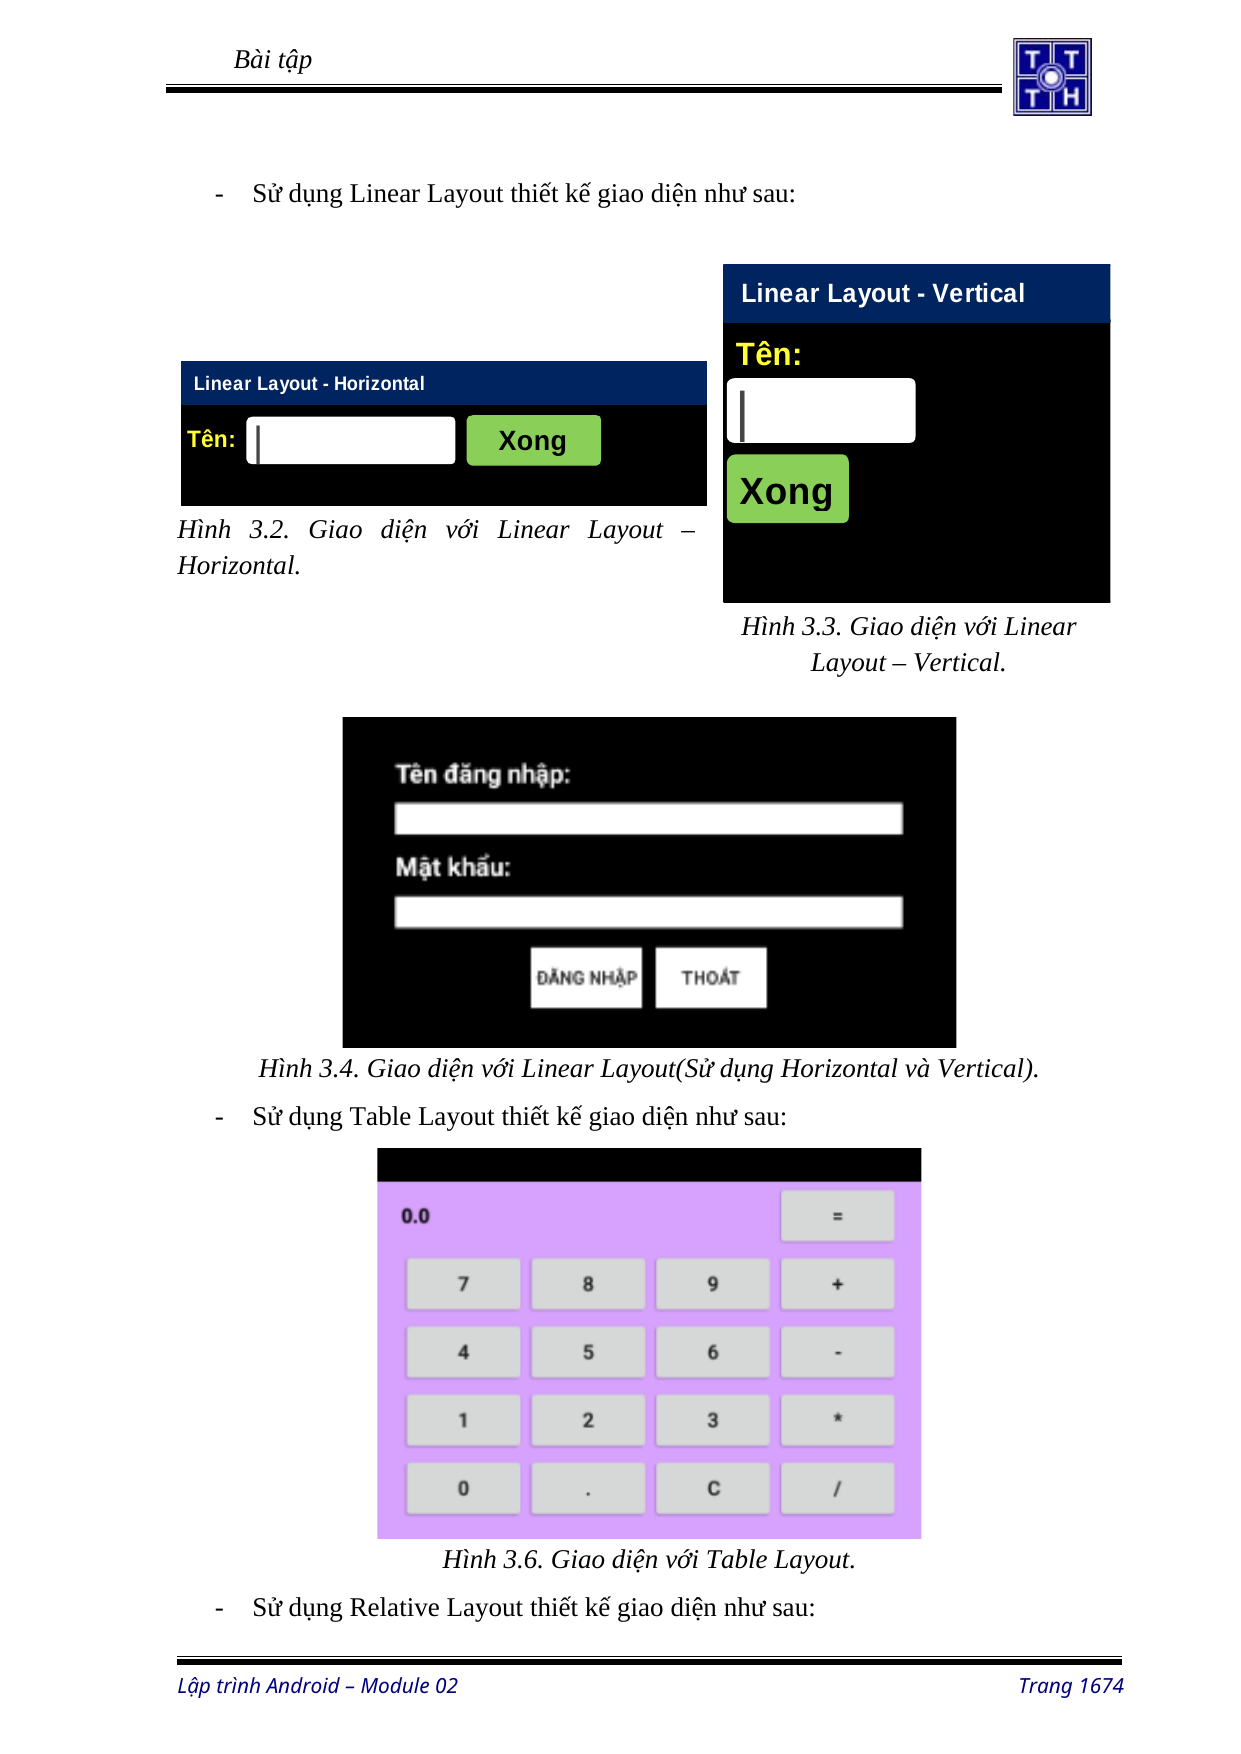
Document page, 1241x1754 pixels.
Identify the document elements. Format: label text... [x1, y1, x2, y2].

table_header Hình 3.3. Giao diện với Linear Layout – Vertical. [707, 261, 1110, 682]
list Sử dụng Linear Layout thiết kế giao diện như sau: [214, 177, 1122, 208]
list Sử dụng Table Layout thiết kế giao diện như sau: [214, 1101, 1122, 1132]
list Hình 3.6. Giao diện với Table Layout. [177, 1543, 1122, 1574]
picture [342, 717, 957, 1048]
picture [377, 1148, 922, 1539]
picture [1013, 38, 1092, 116]
list Sử dụng Relative Layout thiết kế giao diện như sau: [214, 1592, 1122, 1623]
table_header Hình 3.2. Giao diện với Linear Layout – Horizontal. [166, 261, 707, 682]
list Hình 3.4. Giao diện với Linear Layout(Sử dụng Horizontal và Vertical). [177, 1052, 1122, 1083]
